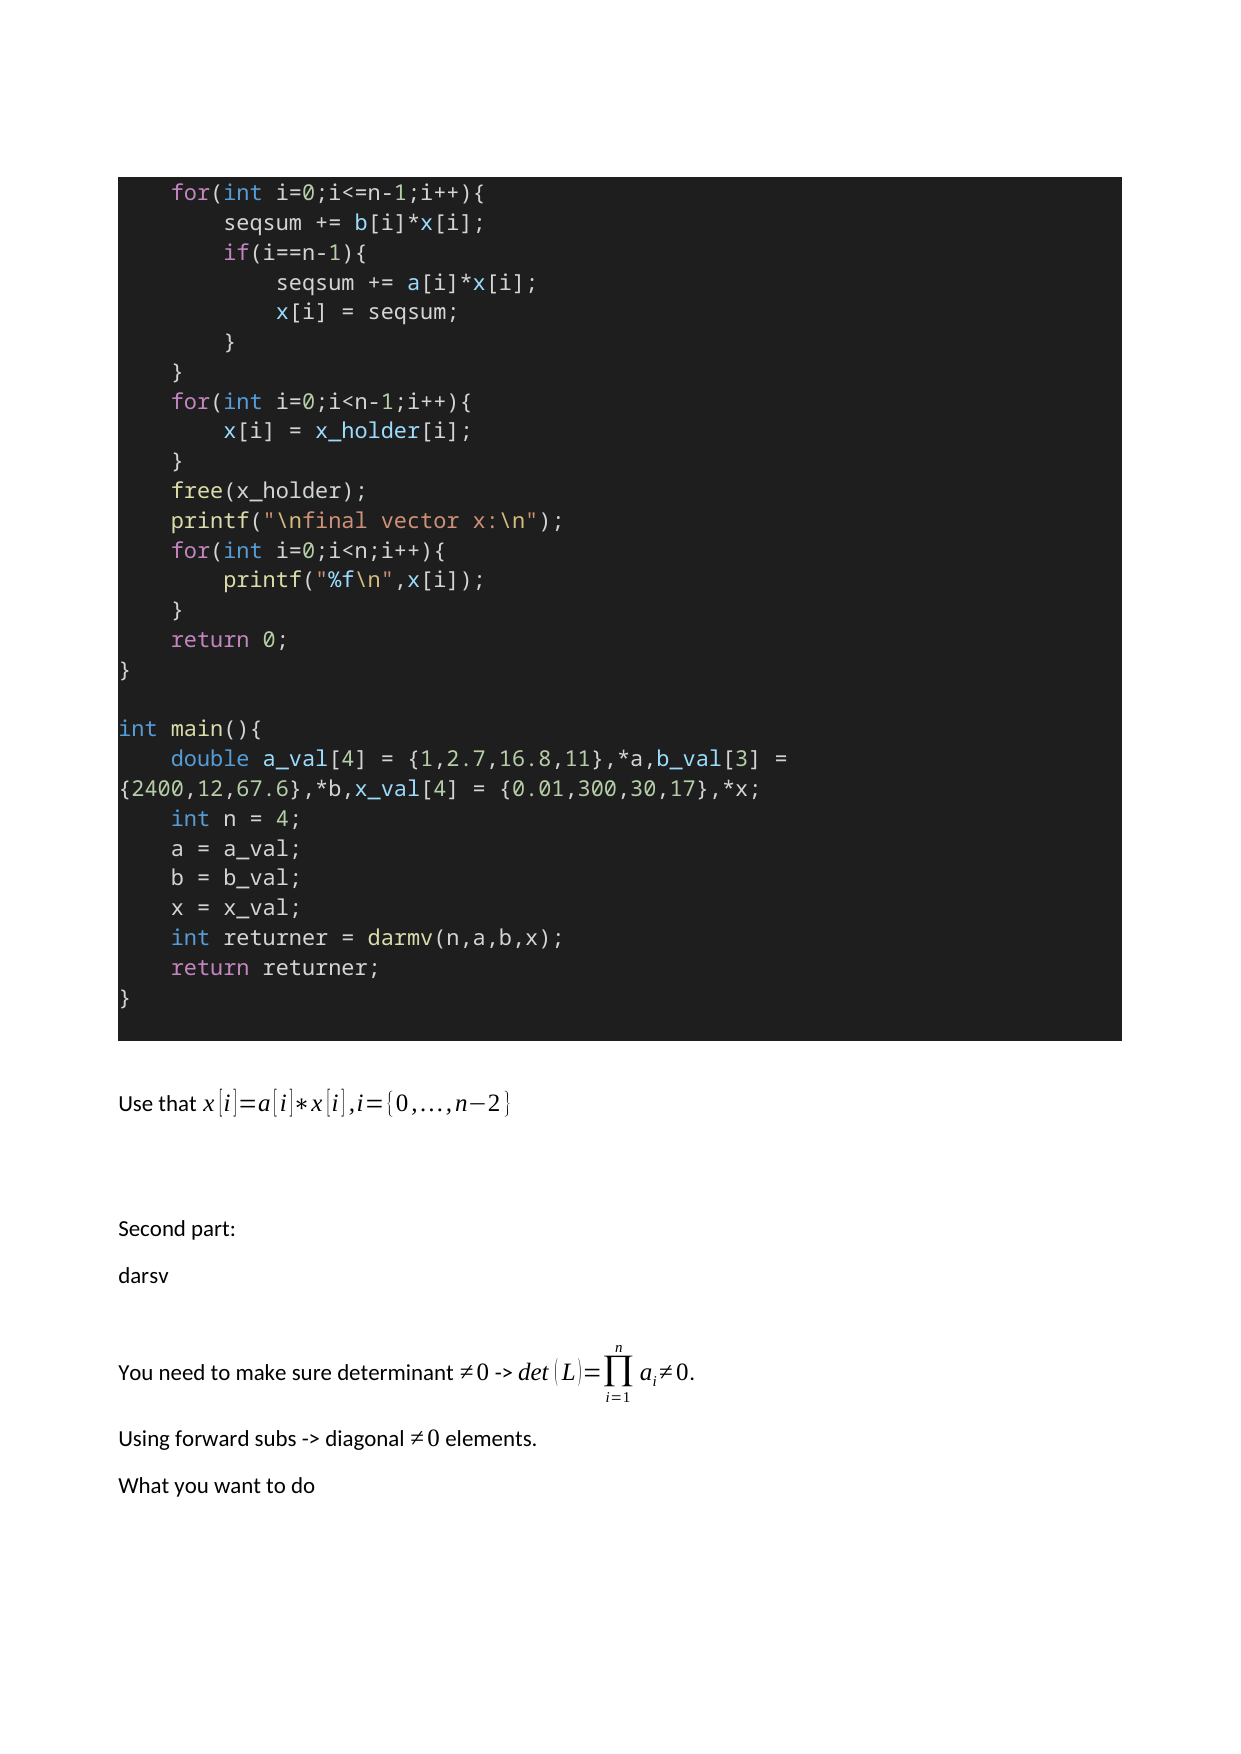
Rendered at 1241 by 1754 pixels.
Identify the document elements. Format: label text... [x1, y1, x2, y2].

text a = a_val; [118, 833, 1122, 862]
text } [118, 445, 1122, 475]
text seqsum += a[i]*x[i]; [118, 267, 1122, 296]
text } [118, 356, 1122, 386]
text return returner; [118, 952, 1122, 982]
text You need to make sure determinant -> . [118, 1308, 1122, 1406]
text Use that [118, 1088, 1122, 1149]
text } [118, 982, 1122, 1011]
text x = x_val; [118, 892, 1122, 922]
text b = b_val; [118, 862, 1122, 892]
text return 0; [118, 624, 1122, 654]
text } [118, 594, 1122, 624]
text int main(){ [118, 713, 1122, 743]
text for(int i=0;i<n;i++){ [118, 535, 1122, 564]
text Using forward subs -> diagonal elements. [118, 1424, 1122, 1453]
text double a_val[4] = {1,2.7,16.8,11},*a,b_val[3] = {2400,12,67.6},*b,x_val[4] = {0.01,300,30,17},*x; [118, 743, 1122, 803]
text for(int i=0;i<=n-1;i++){ [118, 177, 1122, 207]
text darsv [118, 1261, 1122, 1289]
text printf("\nfinal vector x:\n"); [118, 505, 1122, 535]
text printf("%f\n",x[i]); [118, 564, 1122, 594]
text x[i] = seqsum; [118, 296, 1122, 326]
text int returner = darmv(n,a,b,x); [118, 922, 1122, 952]
text } [118, 654, 1122, 684]
text } [118, 326, 1122, 356]
text Second part: [118, 1214, 1122, 1242]
text What you want to do [118, 1471, 1122, 1499]
text int n = 4; [118, 803, 1122, 833]
text seqsum += b[i]*x[i]; [118, 207, 1122, 237]
text x[i] = x_holder[i]; [118, 416, 1122, 445]
text if(i==n-1){ [118, 237, 1122, 267]
text for(int i=0;i<n-1;i++){ [118, 386, 1122, 416]
text free(x_holder); [118, 475, 1122, 505]
